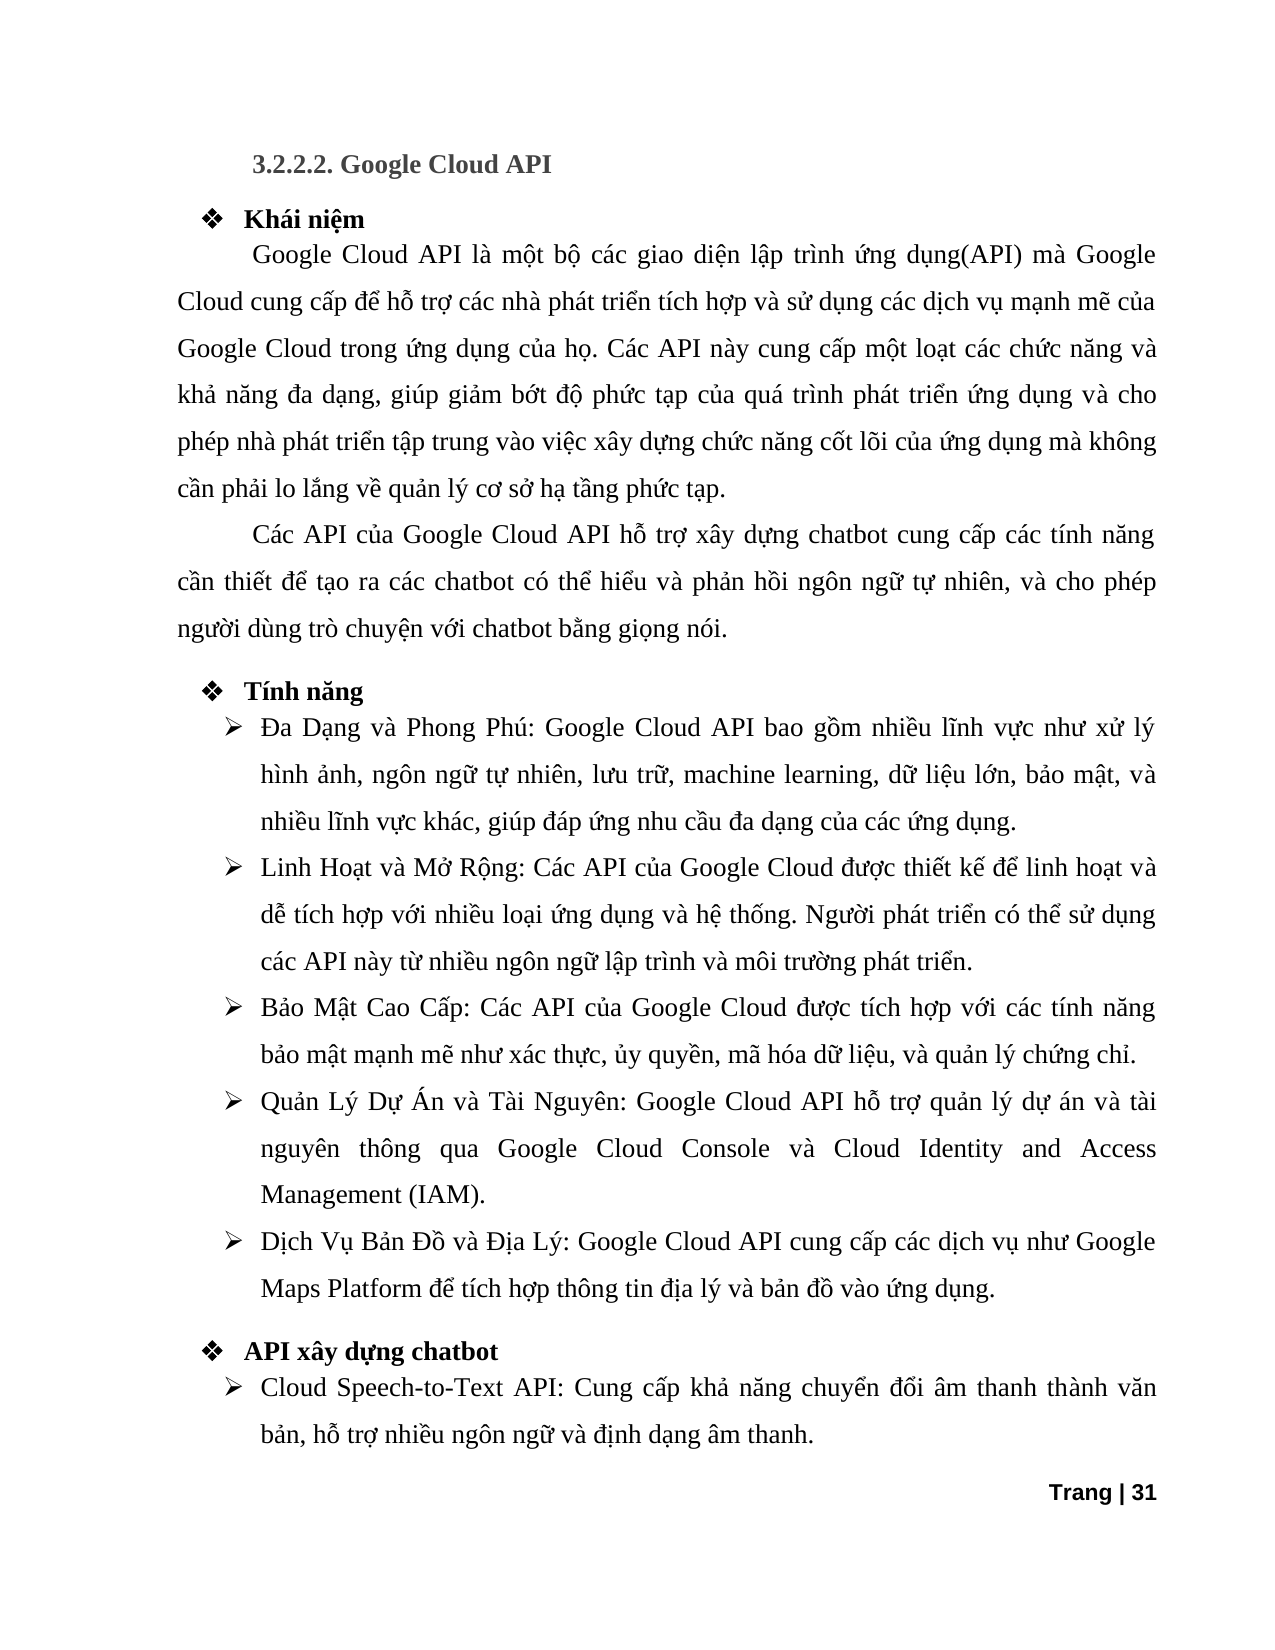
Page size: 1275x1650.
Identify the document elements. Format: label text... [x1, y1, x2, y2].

list API xây dựng chatbot [200, 1335, 1157, 1366]
list Đa Dạng và Phong Phú: Google Cloud API bao gồm nhiều lĩnh vực như xử lý hình ảnh, ngôn ngữ tự nhiên, lưu trữ, machine learning, dữ liệu lớn, bảo mật, và nhiều lĩnh vực khác, giúp đáp ứng nhu cầu đa dạng của các ứng dụng. [223, 711, 1157, 836]
list Bảo Mật Cao Cấp: Các API của Google Cloud được tích hợp với các tính năng bảo mật mạnh mẽ như xác thực, ủy quyền, mã hóa dữ liệu, và quản lý chứng chỉ. [223, 991, 1157, 1069]
list Quản Lý Dự Án và Tài Nguyên: Google Cloud API hỗ trợ quản lý dự án và tài nguyên thông qua Google Cloud Console và Cloud Identity and Access Management (IAM). [223, 1085, 1157, 1209]
list Dịch Vụ Bản Đồ và Địa Lý: Google Cloud API cung cấp các dịch vụ như Google Maps Platform để tích hợp thông tin địa lý và bản đồ vào ứng dụng. [223, 1225, 1157, 1303]
list Linh Hoạt và Mở Rộng: Các API của Google Cloud được thiết kế để linh hoạt và dễ tích hợp với nhiều loại ứng dụng và hệ thống. Người phát triển có thể sử dụng các API này từ nhiều ngôn ngữ lập trình và môi trường phát triển. [223, 851, 1157, 976]
text Google Cloud API là một bộ các giao diện lập trình ứng dụng(API) mà Google Cloud cung cấp để hỗ trợ các nhà phát triển tích hợp và sử dụng các dịch vụ mạnh mẽ của Google Cloud trong ứng dụng của họ. Các API này cung cấp một loạt các chức năng và khả năng đa dạng, giúp giảm bớt độ phức tạp của quá trình phát triển ứng dụng và cho phép nhà phát triển tập trung vào việc xây dựng chức năng cốt lõi của ứng dụng mà không cần phải lo lắng về quản lý cơ sở hạ tầng phức tạp. [177, 239, 1157, 503]
list Cloud Speech-to-Text API: Cung cấp khả năng chuyển đổi âm thanh thành văn bản, hỗ trợ nhiều ngôn ngữ và định dạng âm thanh. [223, 1371, 1157, 1449]
list Tính năng [200, 675, 1157, 707]
text Các API của Google Cloud API hỗ trợ xây dựng chatbot cung cấp các tính năng cần thiết để tạo ra các chatbot có thể hiểu và phản hồi ngôn ngữ tự nhiên, và cho phép người dùng trò chuyện với chatbot bằng giọng nói. [177, 519, 1157, 643]
subtitle 3.2.2.2. Google Cloud API [177, 148, 1157, 179]
list Khái niệm [200, 203, 1157, 234]
